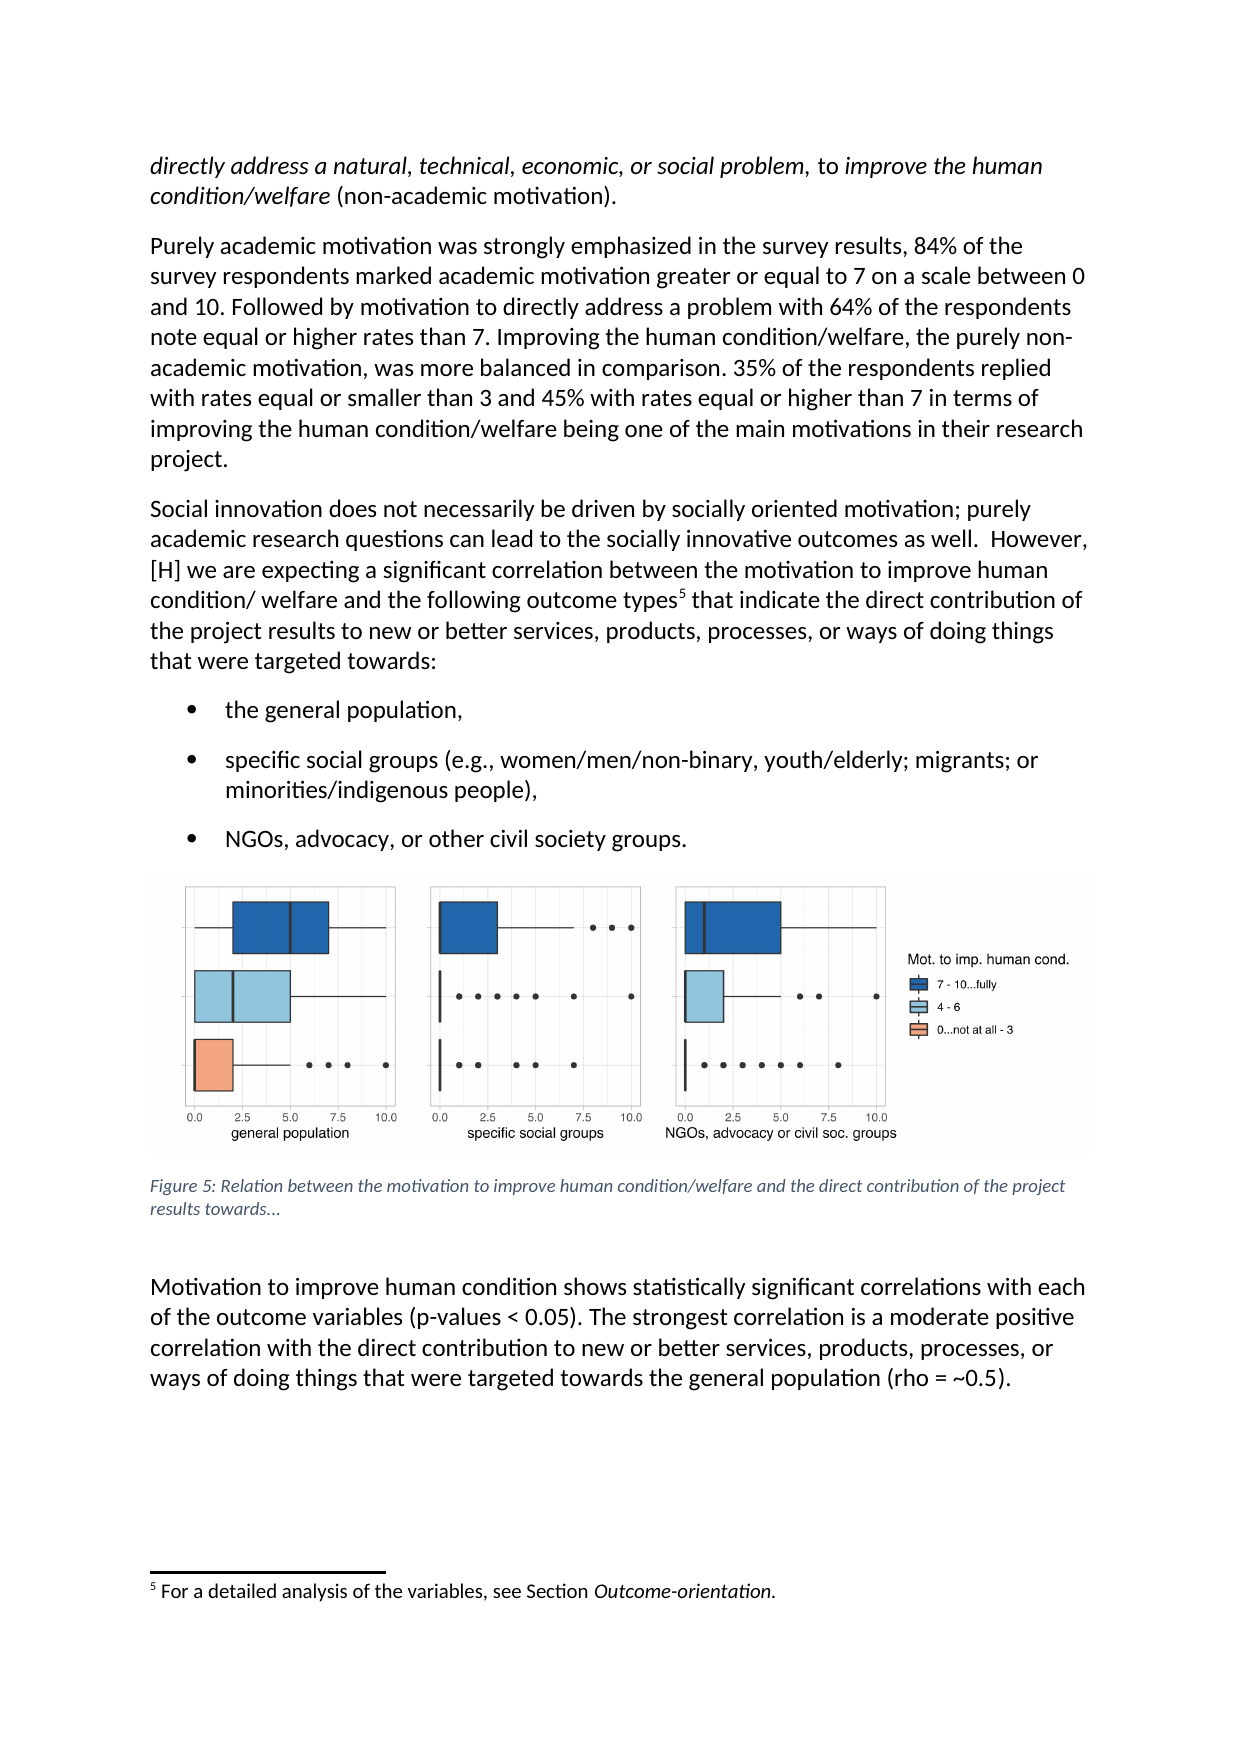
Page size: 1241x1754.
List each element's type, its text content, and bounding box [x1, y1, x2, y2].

text Purely academic motivation was strongly emphasized in the survey results, 84% of the survey respondents marked academic motivation greater or equal to 7 on a scale between 0 and 10. Followed by motivation to directly address a problem with 64% of the respondents note equal or higher rates than 7. Improving the human condition/welfare, the purely non-academic motivation, was more balanced in comparison. 35% of the respondents replied with rates equal or smaller than 3 and 45% with rates equal or higher than 7 in terms of improving the human condition/welfare being one of the main motivations in their research project. [150, 230, 1090, 474]
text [150, 150, 1090, 211]
text Social innovation does not necessarily be driven by socially oriented motivation; purely academic research questions can lead to the socially innovative outcomes as well. However, [H] we are expecting a significant correlation between the motivation to improve human condition/ welfare and the following outcome types that indicate the direct contribution of the project results to new or better services, products, processes, or ways of doing things that were targeted towards: [150, 493, 1090, 676]
list specific social groups (e.g., women/men/non-binary, youth/elderly; migrants; or minorities/indigenous people), [187, 744, 1090, 805]
list NGOs, advocacy, or other civil society groups. [187, 824, 1090, 854]
list the general population, [187, 694, 1090, 725]
text Figure 5: Relation between the motivation to improve human condition/welfare and the direct contribution of the project results towards... [150, 1174, 1090, 1219]
text Motivation to improve human condition shows statistically significant correlations with each of the outcome variables (p-values < 0.05). The strongest correlation is a moderate positive correlation with the direct contribution to new or better services, products, processes, or ways of doing things that were targeted towards the general population (rho = ~0.5). [150, 1271, 1090, 1393]
picture [150, 872, 1091, 1155]
